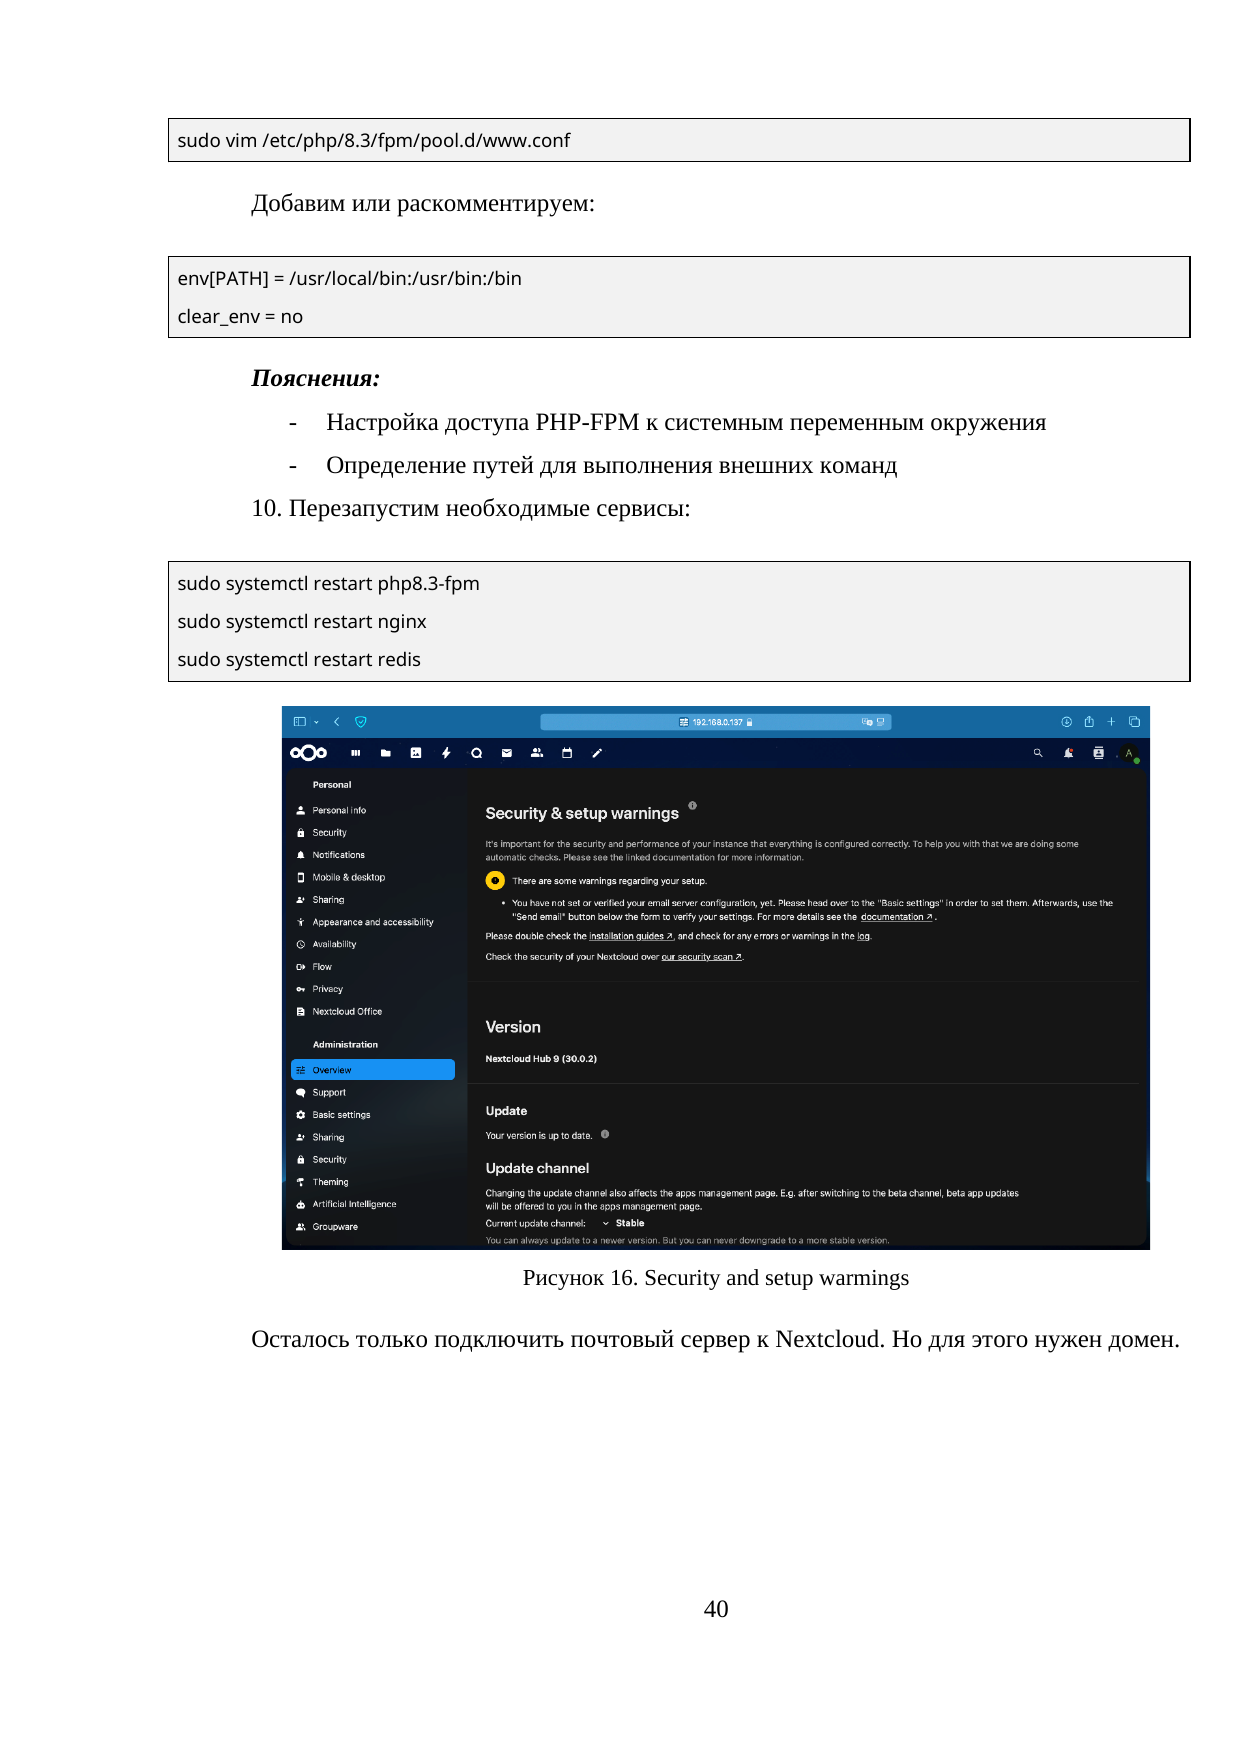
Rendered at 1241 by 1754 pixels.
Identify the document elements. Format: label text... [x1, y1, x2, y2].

text Пояснения: [177, 363, 1181, 392]
text Добавим или раскомментируем: [177, 188, 1181, 216]
text sudo systemctl restart redis [169, 637, 1189, 681]
list Определение путей для выполнения внешних команд [288, 450, 1181, 478]
picture [281, 706, 1151, 1250]
list Настройка доступа PHP-FPM к системным переменным окружения [288, 407, 1181, 435]
text sudo vim /etc/php/8.3/fpm/pool.d/www.conf [169, 119, 1189, 161]
text clear_env = no [169, 294, 1189, 337]
text sudo systemctl restart php8.3-fpm [169, 562, 1189, 596]
text env[PATH] = /usr/local/bin:/usr/bin:/bin [169, 257, 1189, 291]
text Осталось только подключить почтовый сервер к Nextcloud. Но для этого нужен домен. [177, 1324, 1181, 1353]
text sudo systemctl restart nginx [169, 599, 1189, 634]
list Перезапустим необходимые сервисы: [251, 493, 1181, 522]
